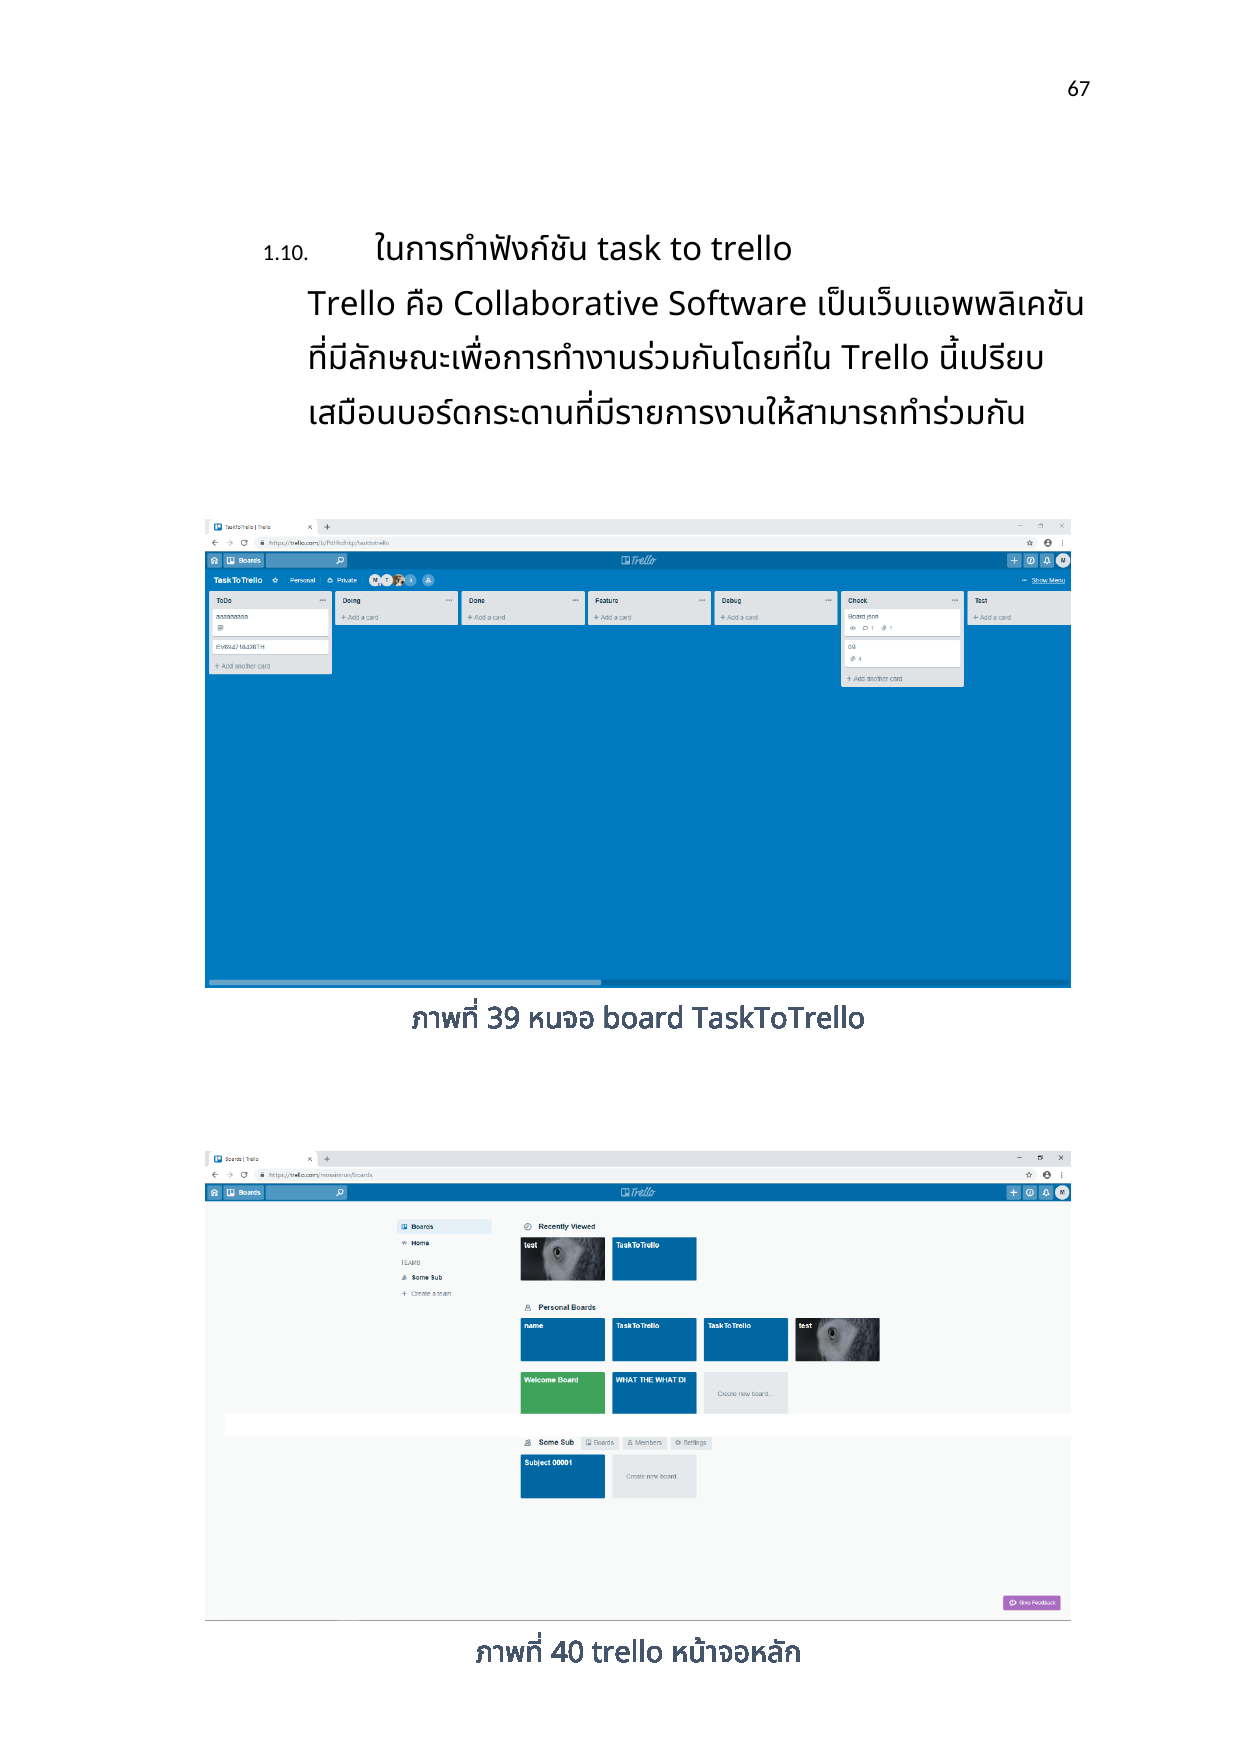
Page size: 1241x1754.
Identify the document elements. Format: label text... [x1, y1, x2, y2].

picture [205, 519, 1071, 988]
picture [205, 1151, 1071, 1621]
list ในการทำฟังก์ชัน task to trello [262, 225, 1090, 276]
list Trello คือ Collaborative Software เป็นเว็บแอพพลิเคชันที่มีลักษณะเพื่อการทำงานร่วมกันโดยที่ใน Trello นี้เปรียบเสมือนบอร์ดกระดานที่มีรายการงานให้สามารถทำร่วมกัน [307, 279, 1090, 439]
